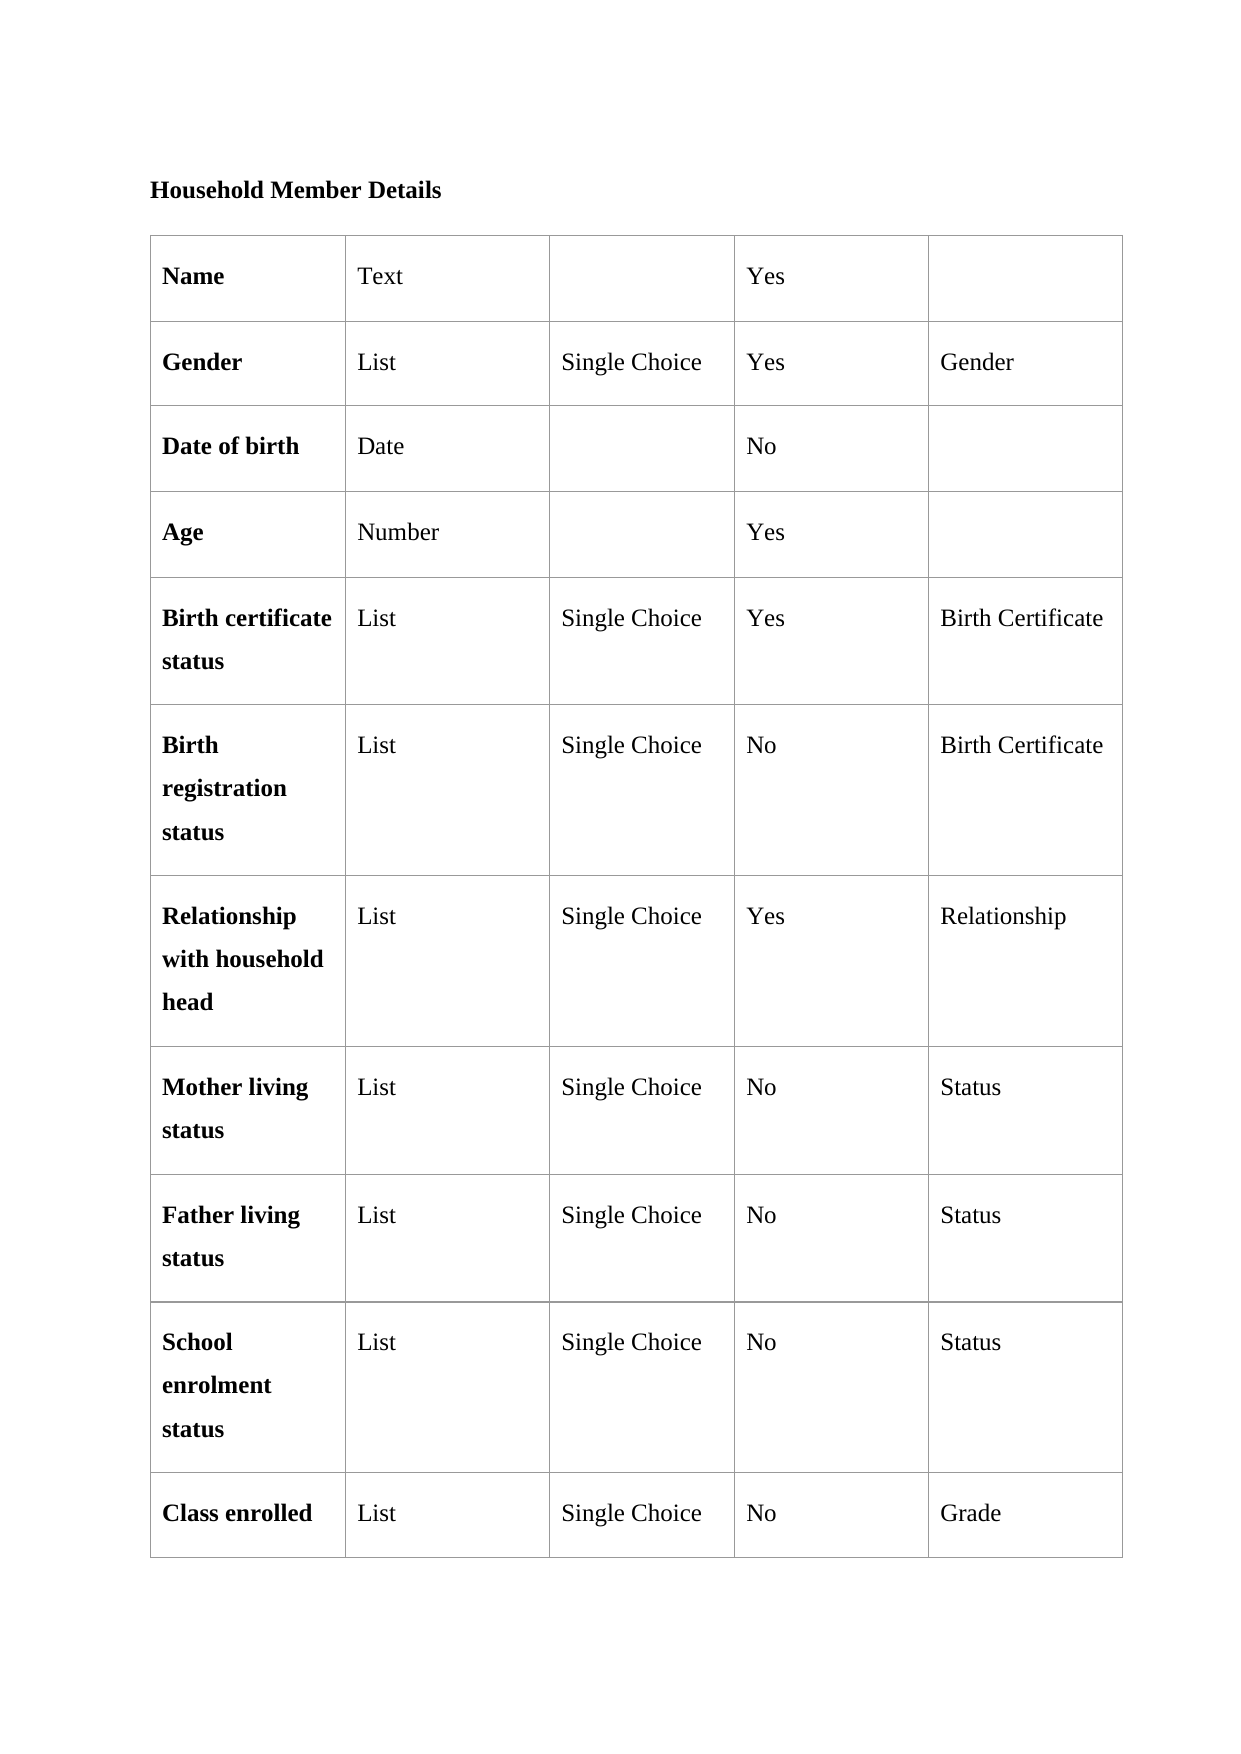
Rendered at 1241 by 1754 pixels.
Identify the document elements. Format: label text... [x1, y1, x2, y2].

table_cell [929, 492, 1122, 577]
table_cell List [346, 1473, 549, 1557]
table_cell Single Choice [550, 876, 734, 1046]
table_cell Single Choice [550, 705, 734, 875]
table_header Name [151, 236, 345, 321]
table_cell Mother living status [151, 1047, 345, 1174]
table_cell Birth certificate status [151, 578, 345, 704]
table_cell List [346, 1175, 549, 1301]
table_cell Single Choice [550, 1473, 734, 1557]
table_header Yes [735, 236, 928, 321]
table_header [929, 236, 1122, 321]
text Household Member Details [150, 175, 1122, 204]
table_cell No [735, 406, 928, 491]
table_cell List [346, 1047, 549, 1174]
table_header [550, 236, 734, 321]
table_cell List [346, 578, 549, 704]
table_cell [929, 406, 1122, 491]
table_cell Yes [735, 876, 928, 1046]
table_cell Relationship with household head [151, 876, 345, 1046]
table_cell List [346, 705, 549, 875]
table_cell Date of birth [151, 406, 345, 491]
table_cell Birth Certificate [929, 705, 1122, 875]
table_cell Class enrolled [151, 1473, 345, 1557]
table_cell List [346, 876, 549, 1046]
table_cell Birth registration status [151, 705, 345, 875]
table_cell [550, 406, 734, 491]
table_cell Yes [735, 492, 928, 577]
table_cell [550, 492, 734, 577]
table_cell Status [929, 1175, 1122, 1301]
table_cell Relationship [929, 876, 1122, 1046]
table_cell Number [346, 492, 549, 577]
table_cell No [735, 1175, 928, 1301]
table_cell Yes [735, 578, 928, 704]
table_cell Single Choice [550, 578, 734, 704]
table_cell No [735, 1473, 928, 1557]
table_cell No [735, 1303, 928, 1472]
table_cell Single Choice [550, 1047, 734, 1174]
table_cell Single Choice [550, 1175, 734, 1301]
table_cell Status [929, 1047, 1122, 1174]
table_cell Single Choice [550, 322, 734, 405]
table_cell No [735, 705, 928, 875]
table_cell Birth Certificate [929, 578, 1122, 704]
table_cell No [735, 1047, 928, 1174]
table_cell List [346, 1303, 549, 1472]
table_cell List [346, 322, 549, 405]
table_cell Single Choice [550, 1303, 734, 1472]
table_cell Age [151, 492, 345, 577]
table_header Text [346, 236, 549, 321]
table_cell Grade [929, 1473, 1122, 1557]
table_cell Gender [151, 322, 345, 405]
table_cell Date [346, 406, 549, 491]
table_cell Yes [735, 322, 928, 405]
table_cell Father living status [151, 1175, 345, 1301]
table_cell Status [929, 1303, 1122, 1472]
table_cell School enrolment status [151, 1303, 345, 1472]
table_cell Gender [929, 322, 1122, 405]
